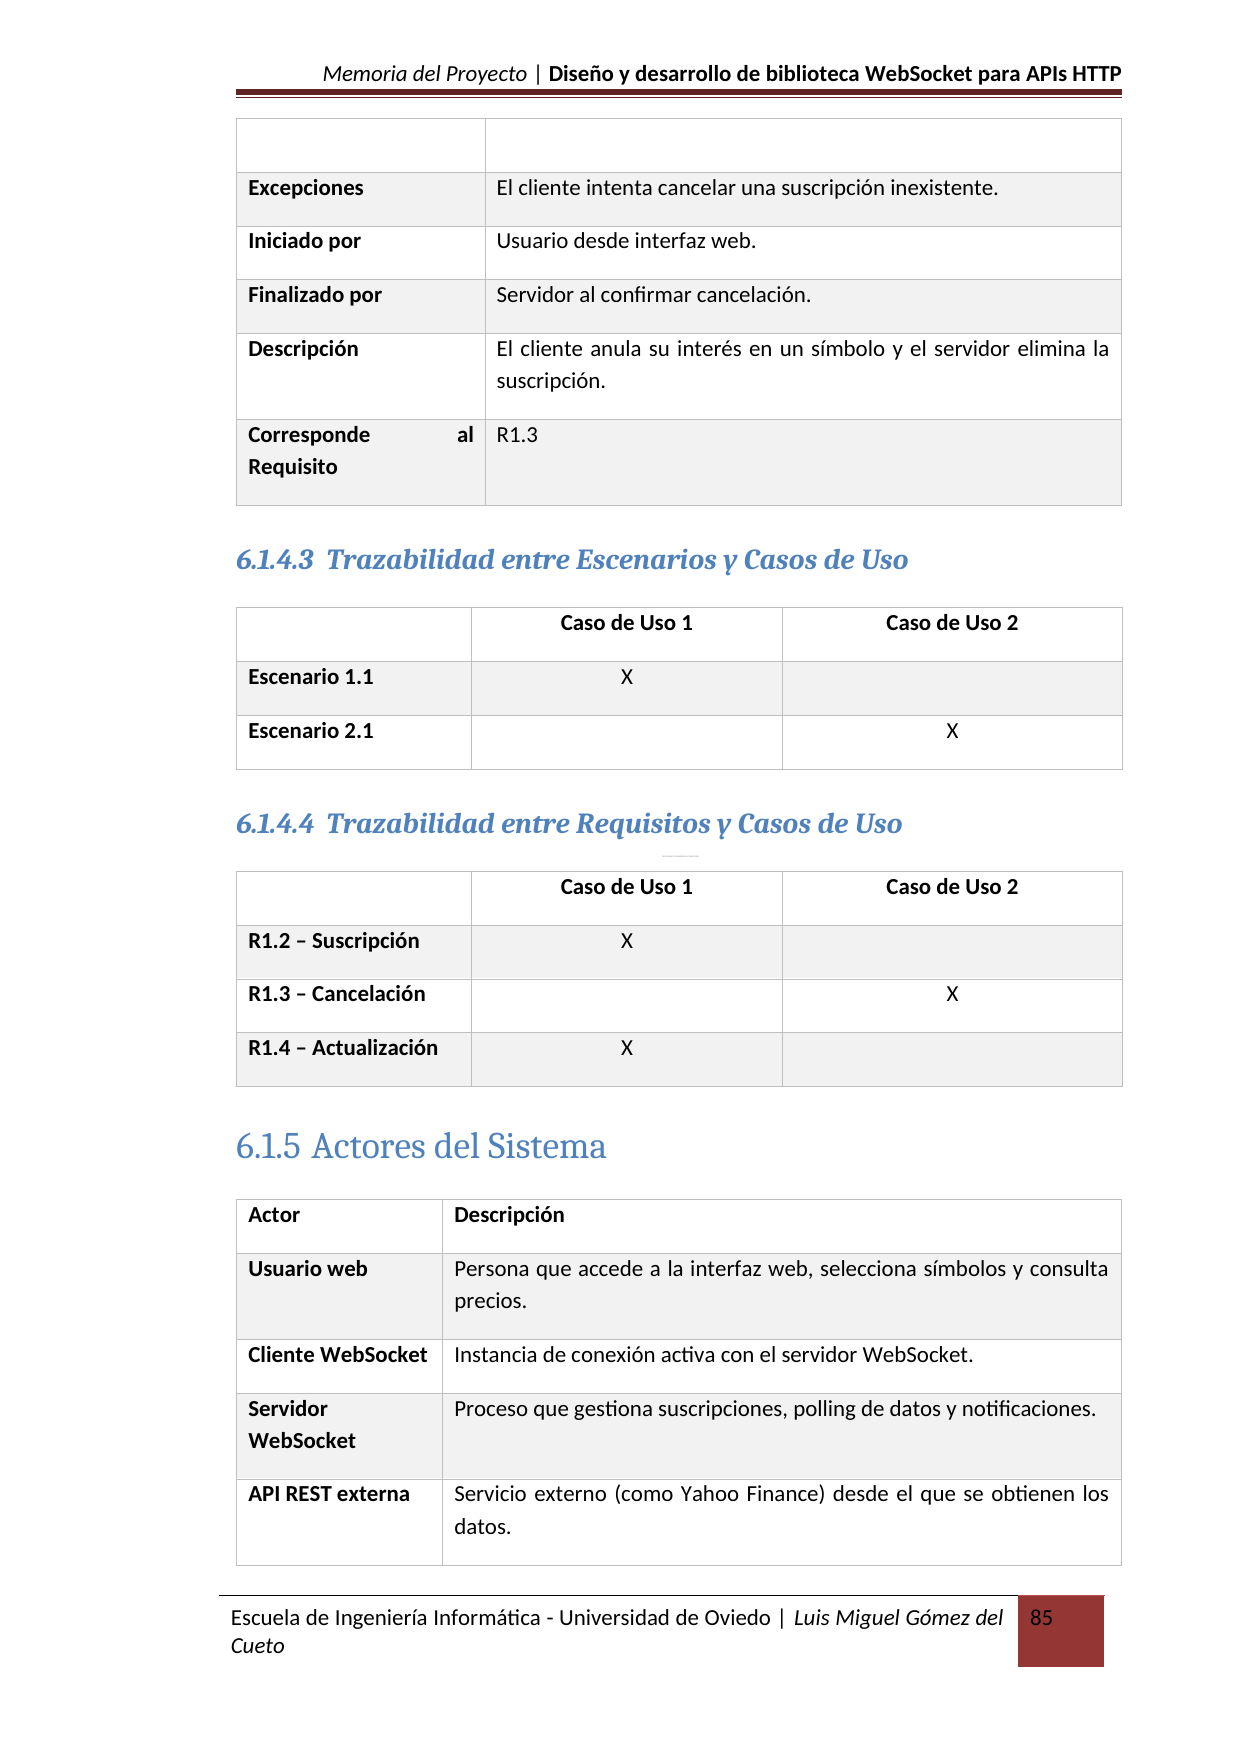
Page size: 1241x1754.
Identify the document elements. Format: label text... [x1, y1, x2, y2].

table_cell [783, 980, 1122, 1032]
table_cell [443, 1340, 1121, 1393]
subtitle Trazabilidad entre Escenarios y Casos de Uso [236, 543, 1122, 577]
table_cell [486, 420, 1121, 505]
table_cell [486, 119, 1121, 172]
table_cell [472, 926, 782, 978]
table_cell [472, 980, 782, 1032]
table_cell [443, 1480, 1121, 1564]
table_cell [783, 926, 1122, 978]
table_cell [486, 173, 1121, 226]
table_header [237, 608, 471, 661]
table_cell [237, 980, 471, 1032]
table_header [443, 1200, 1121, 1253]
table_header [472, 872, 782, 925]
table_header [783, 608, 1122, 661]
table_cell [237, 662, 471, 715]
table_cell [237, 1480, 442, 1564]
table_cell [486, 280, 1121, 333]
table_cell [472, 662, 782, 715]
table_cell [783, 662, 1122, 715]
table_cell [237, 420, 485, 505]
subtitle Trazabilidad entre Requisitos y Casos de Uso [236, 807, 1122, 841]
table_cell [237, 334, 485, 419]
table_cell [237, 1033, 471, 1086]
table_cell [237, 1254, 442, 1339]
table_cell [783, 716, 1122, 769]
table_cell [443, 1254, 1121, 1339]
subtitle Actores del Sistema [236, 1124, 1122, 1168]
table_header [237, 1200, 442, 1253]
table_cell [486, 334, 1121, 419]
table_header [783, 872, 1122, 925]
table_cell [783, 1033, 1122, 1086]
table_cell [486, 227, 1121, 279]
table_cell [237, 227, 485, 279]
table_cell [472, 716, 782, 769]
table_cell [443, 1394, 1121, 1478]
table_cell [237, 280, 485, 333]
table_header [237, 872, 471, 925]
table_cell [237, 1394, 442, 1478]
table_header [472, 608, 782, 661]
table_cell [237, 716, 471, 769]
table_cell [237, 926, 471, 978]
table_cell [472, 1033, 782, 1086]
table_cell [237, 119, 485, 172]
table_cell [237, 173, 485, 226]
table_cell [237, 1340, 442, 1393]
